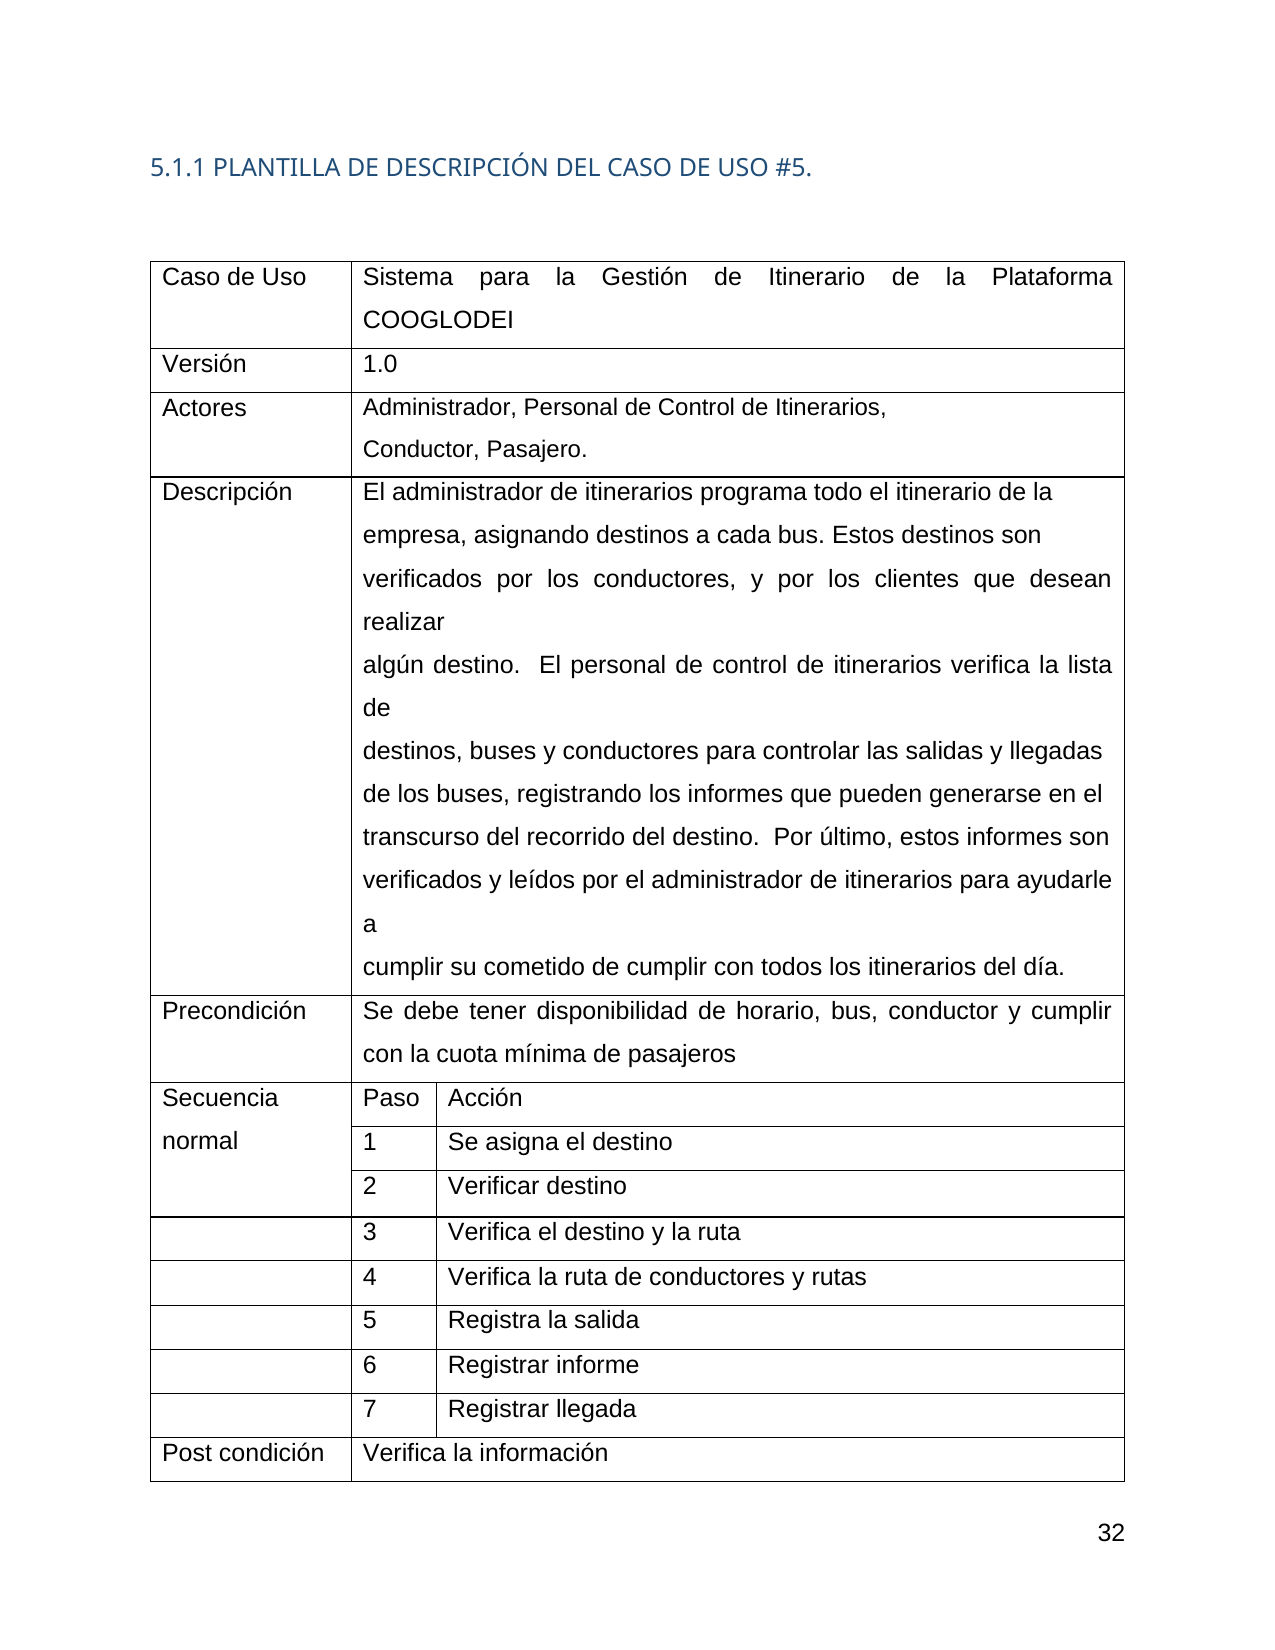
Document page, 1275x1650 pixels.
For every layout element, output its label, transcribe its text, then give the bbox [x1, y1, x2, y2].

table_cell Verificar destino [437, 1171, 1124, 1216]
table_cell [151, 1306, 351, 1348]
table_cell Registrar informe [437, 1350, 1124, 1393]
table_cell 4 [352, 1261, 436, 1304]
table_cell 6 [352, 1350, 436, 1393]
table_cell Descripción [151, 478, 351, 995]
table_cell 5 [352, 1306, 436, 1348]
table_cell Registrar llegada [437, 1394, 1124, 1437]
table_cell 3 [352, 1218, 436, 1260]
table_cell Acción [437, 1083, 1124, 1126]
table_cell 2 [352, 1171, 436, 1216]
table_cell Paso [352, 1083, 436, 1126]
table_cell [151, 1218, 351, 1260]
table_header Caso de Uso [151, 262, 351, 348]
table_cell [151, 1350, 351, 1393]
table_cell Actores [151, 393, 351, 476]
subtitle 5.1.1 PLANTILLA DE DESCRIPCIÓN DEL CASO DE USO #5. [150, 150, 1125, 184]
table_cell Se debe tener disponibilidad de horario, bus, conductor y cumplir con la cuota mínima de pasajeros [352, 996, 1124, 1082]
table_cell El administrador de itinerarios programa todo el itinerario de la empresa, asignando destinos a cada bus. Estos destinos son verificados por los conductores, y por los clientes que desean realizar algún destino. El personal de control de itinerarios verifica la lista de destinos, buses y conductores para controlar las salidas y llegadas de los buses, registrando los informes que pueden generarse en el transcurso del recorrido del destino. Por último, estos informes son verificados y leídos por el administrador de itinerarios para ayudarle a cumplir su cometido de cumplir con todos los itinerarios del día. [352, 478, 1124, 995]
table_cell Precondición [151, 996, 351, 1082]
table_cell Versión [151, 349, 351, 392]
table_cell 7 [352, 1394, 436, 1437]
table_cell Post condición [151, 1438, 351, 1481]
table_cell [151, 1394, 351, 1437]
table_cell Registra la salida [437, 1306, 1124, 1348]
table_cell 1.0 [352, 349, 1124, 392]
table_cell 1 [352, 1127, 436, 1170]
table_cell [151, 1261, 351, 1304]
table_cell Verifica el destino y la ruta [437, 1218, 1124, 1260]
table_header Sistema para la Gestión de Itinerario de la Plataforma COOGLODEI [352, 262, 1124, 348]
table_cell Verifica la ruta de conductores y rutas [437, 1261, 1124, 1304]
table_cell Se asigna el destino [437, 1127, 1124, 1170]
table_cell Administrador, Personal de Control de Itinerarios, Conductor, Pasajero. [352, 393, 1124, 476]
table_cell Verifica la información [352, 1438, 1124, 1481]
table_cell Secuencia normal [151, 1083, 351, 1216]
